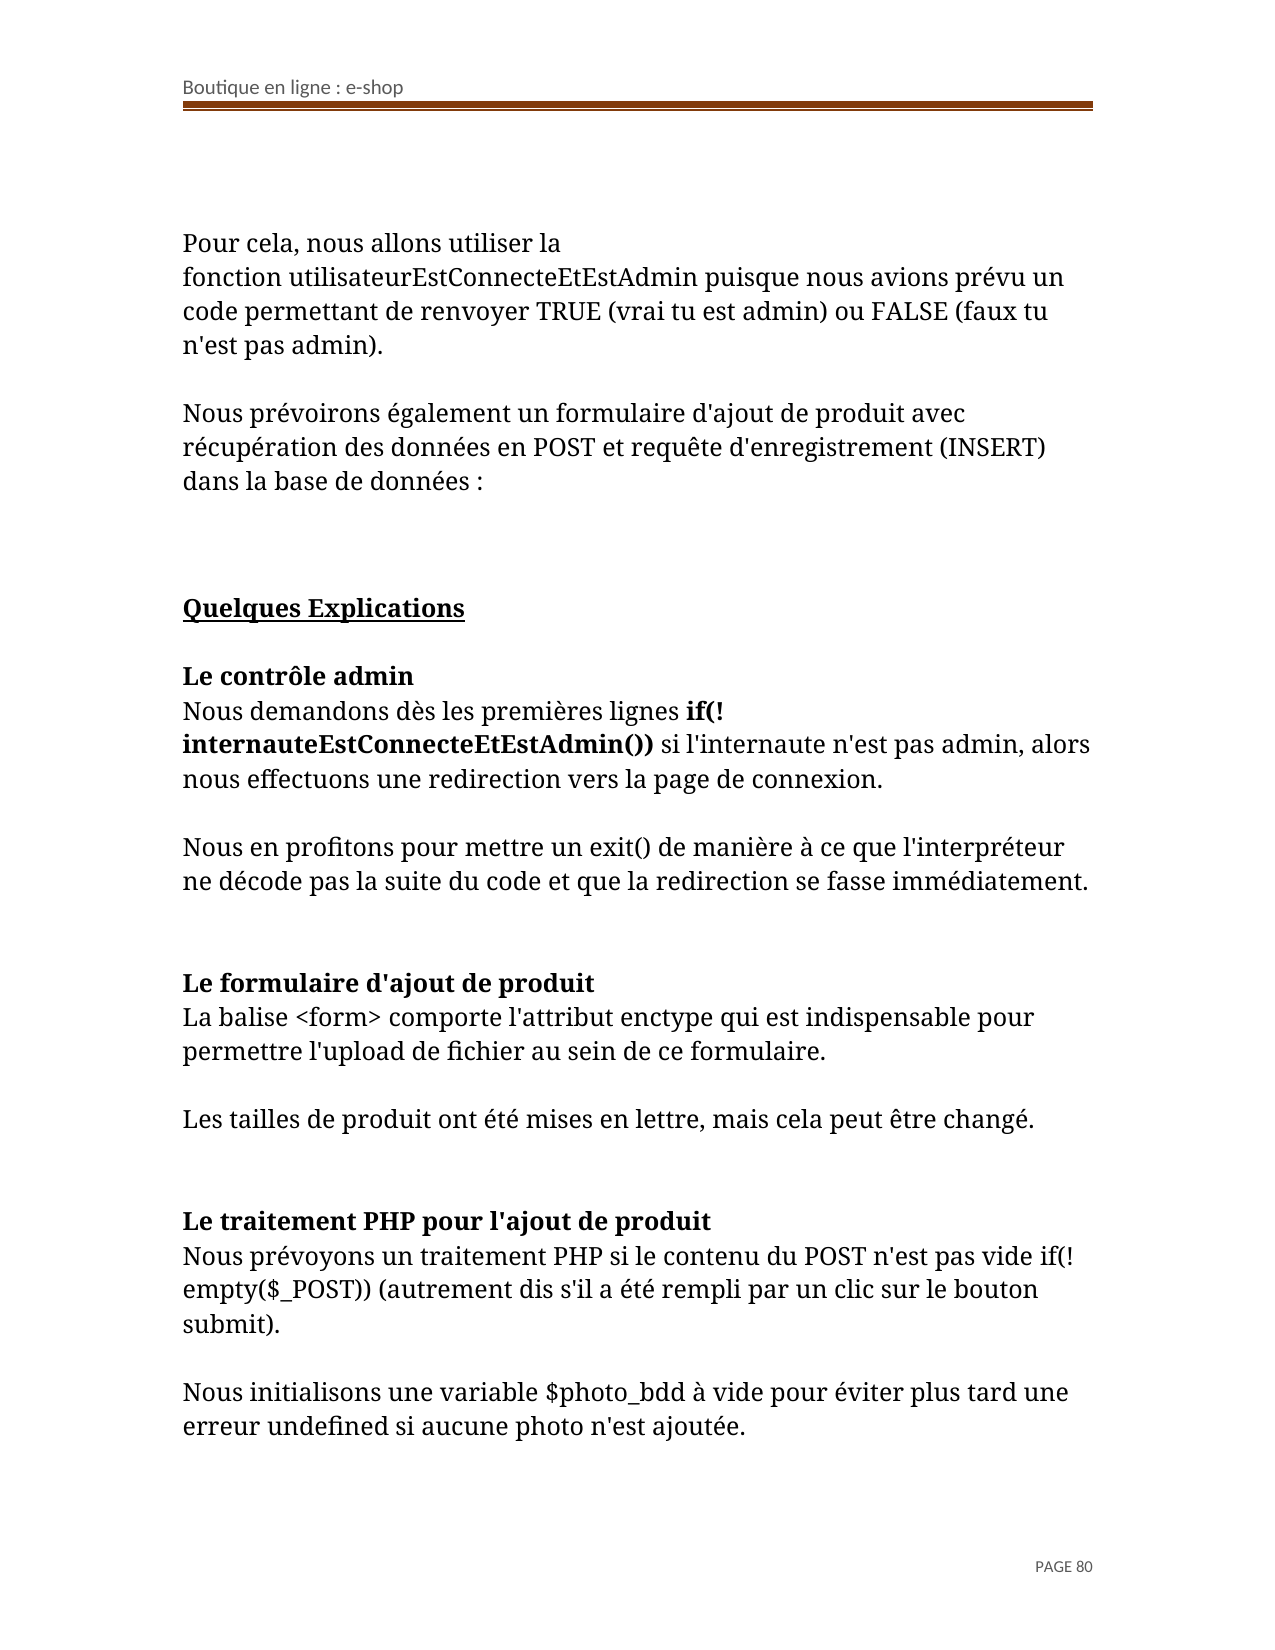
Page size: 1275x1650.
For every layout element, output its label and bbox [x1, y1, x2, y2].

text [182, 557, 1093, 1477]
text [182, 191, 1093, 498]
